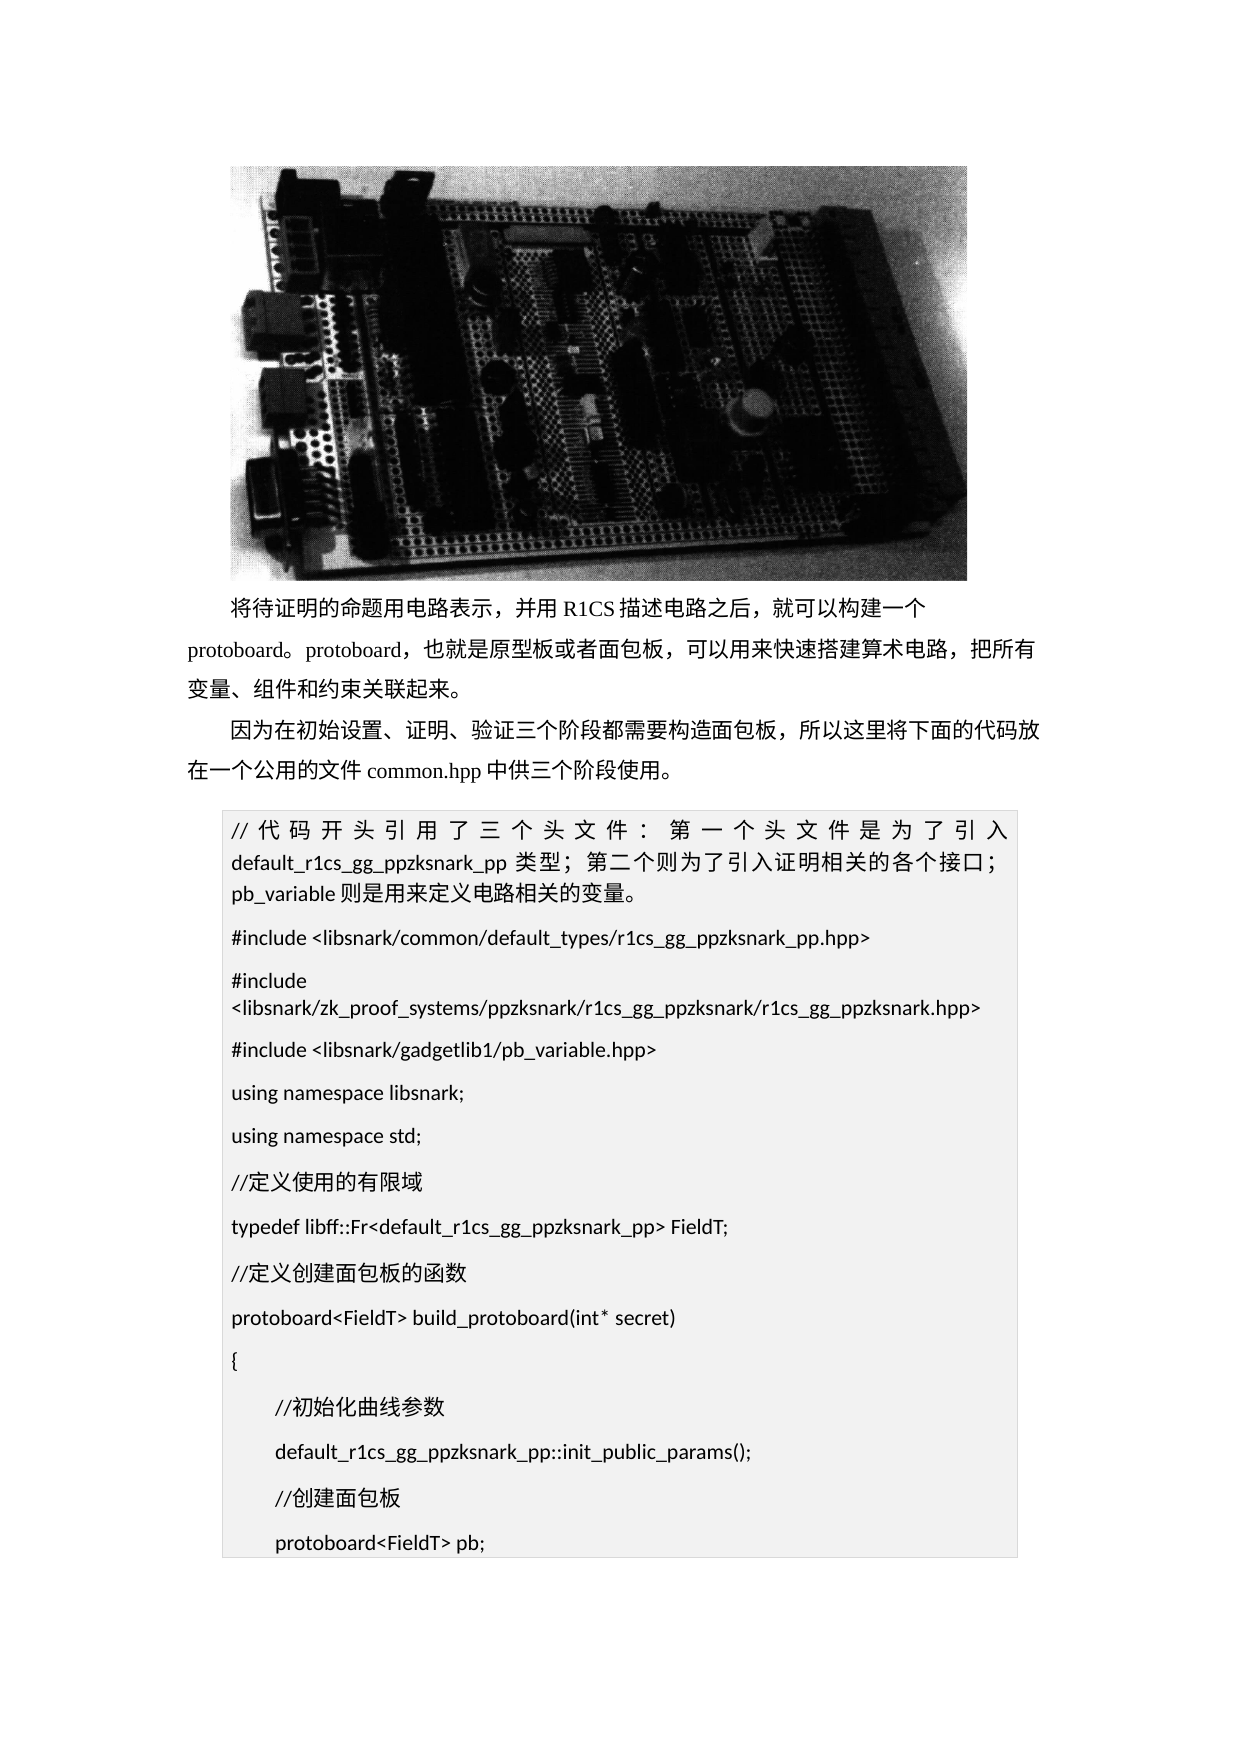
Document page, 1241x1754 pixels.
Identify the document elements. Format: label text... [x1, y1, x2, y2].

text //定义使用的有限域 [223, 1162, 1017, 1197]
text //初始化曲线参数 [223, 1387, 1017, 1422]
text using namespace libsnark; [223, 1076, 1017, 1106]
text //定义创建面包板的函数 [223, 1253, 1017, 1288]
text //代码开头引用了三个头文件：第一个头文件是为了引入 default_r1cs_gg_ppzksnark_pp 类型；第二个则为了引入证明相关的各个接口；pb_variable 则是用来定义电路相关的变量。 [223, 811, 1017, 908]
text #include <libsnark/gadgetlib1/pb_variable.hpp> [223, 1033, 1017, 1063]
text protoboard<FieldT> pb; [223, 1526, 1017, 1557]
text { [223, 1344, 1017, 1374]
text default_r1cs_gg_ppzksnark_pp::init_public_params(); [223, 1435, 1017, 1464]
text #include <libsnark/common/default_types/r1cs_gg_ppzksnark_pp.hpp> [223, 921, 1017, 951]
text 因为在初始设置、证明、验证三个阶段都需要构造面包板，所以这里将下面的代码放在一个公用的文件common.hpp中供三个阶段使用。 [187, 712, 1053, 786]
text typedef libff::Fr<default_r1cs_gg_ppzksnark_pp> FieldT; [223, 1210, 1017, 1240]
text 将待证明的命题用电路表示，并用R1CS描述电路之后，就可以构建一个protoboard。protoboard，也就是原型板或者面包板，可以用来快速搭建算术电路，把所有变量、组件和约束关联起来。 [187, 591, 1053, 704]
text using namespace std; [223, 1119, 1017, 1149]
text //创建面包板 [223, 1478, 1017, 1512]
text protoboard<FieldT> build_protoboard(int* secret) [223, 1301, 1017, 1331]
text #include <libsnark/zk_proof_systems/ppzksnark/r1cs_gg_ppzksnark/r1cs_gg_ppzksnark.hpp> [223, 964, 1017, 1020]
